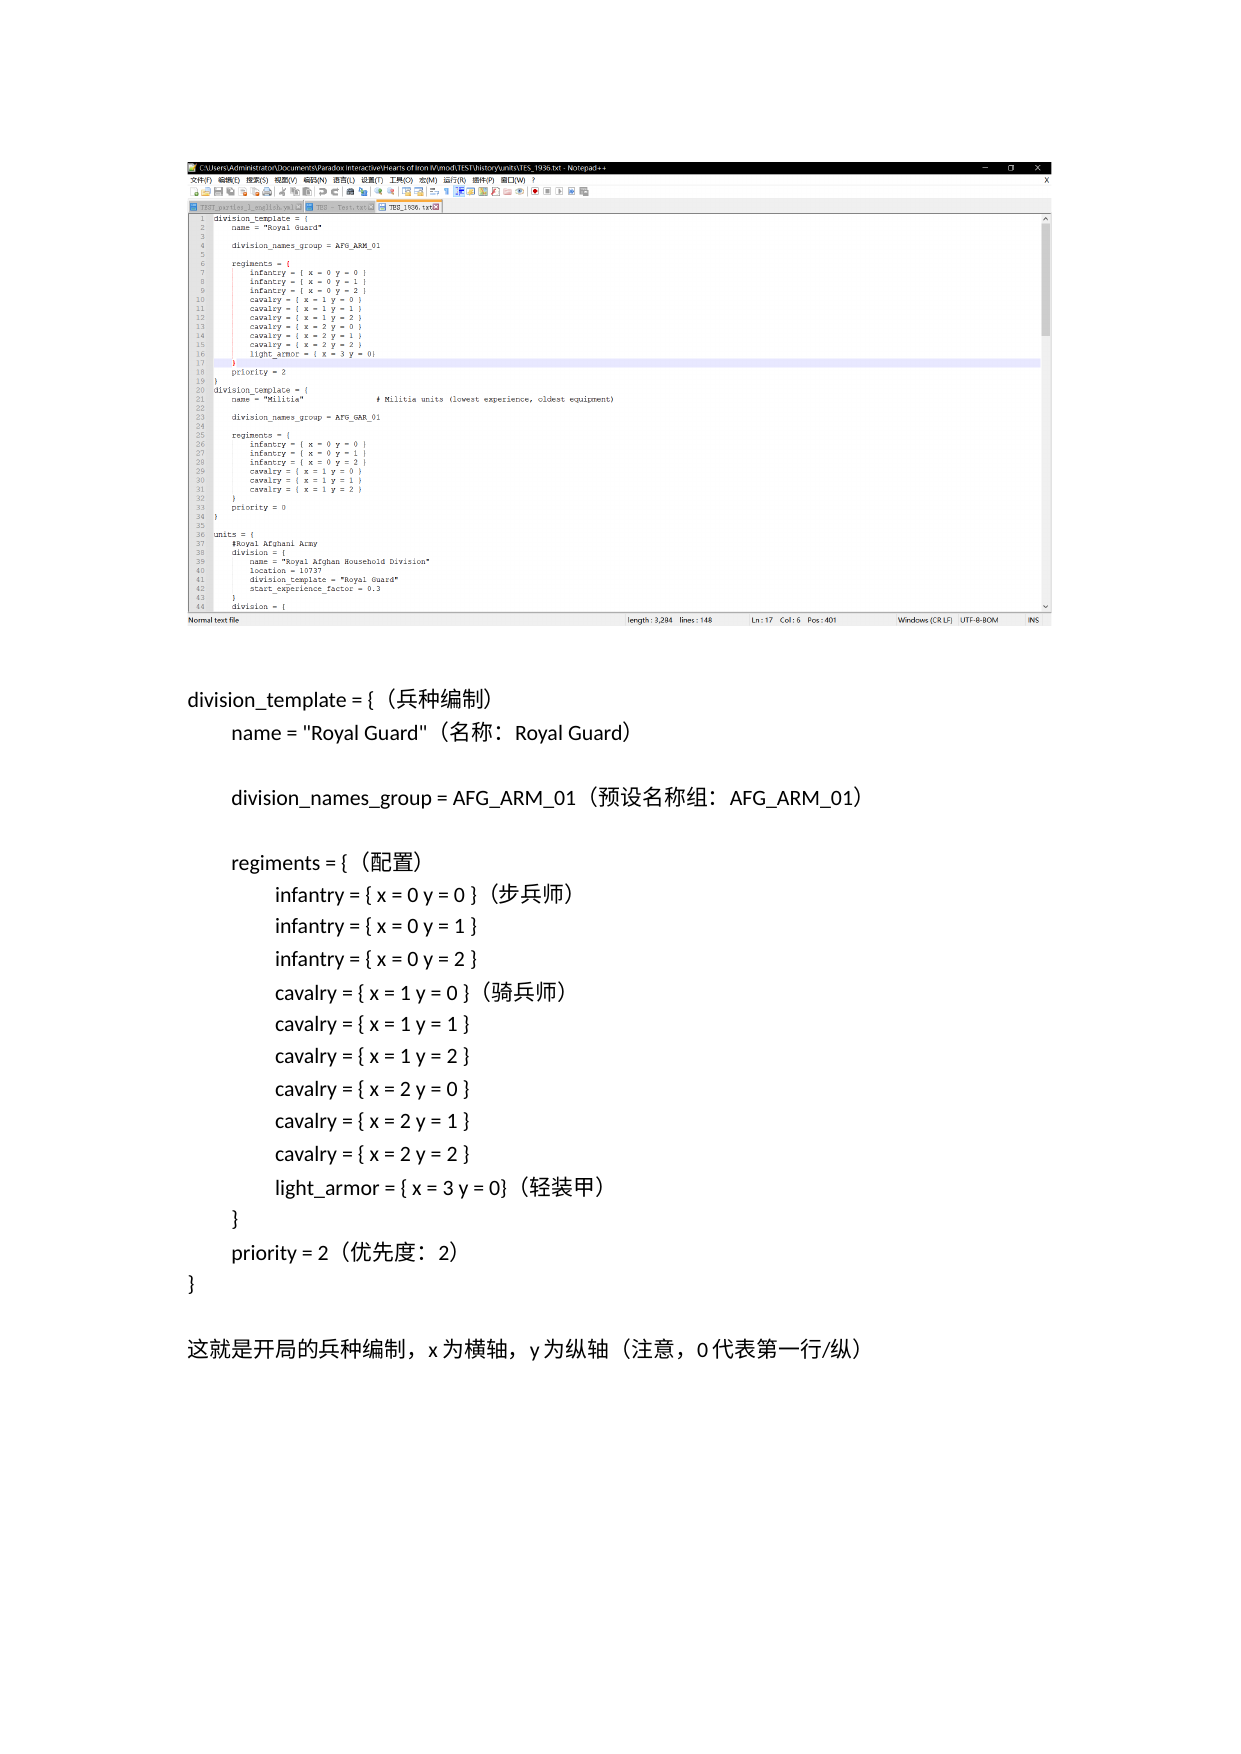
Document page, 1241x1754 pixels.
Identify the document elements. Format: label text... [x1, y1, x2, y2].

text division_template = {（兵种编制） [187, 682, 1053, 714]
text cavalry = { x = 1 y = 0 }（骑兵师） [187, 974, 1053, 1007]
text infantry = { x = 0 y = 1 } [187, 909, 1053, 942]
text light_armor = { x = 3 y = 0}（轻装甲） [187, 1169, 1053, 1202]
text name = "Royal Guard"（名称：Royal Guard） [187, 714, 1053, 747]
picture [187, 162, 1052, 626]
text 这就是开局的兵种编制，x为横轴，y为纵轴（注意，0代表第一行/纵） [187, 1332, 1053, 1364]
text cavalry = { x = 1 y = 2 } [187, 1039, 1053, 1072]
text } [187, 1267, 1053, 1299]
text cavalry = { x = 1 y = 1 } [187, 1007, 1053, 1039]
text cavalry = { x = 2 y = 1 } [187, 1104, 1053, 1137]
text cavalry = { x = 2 y = 0 } [187, 1072, 1053, 1104]
text division_names_group = AFG_ARM_01（预设名称组：AFG_ARM_01） [187, 779, 1053, 812]
text infantry = { x = 0 y = 2 } [187, 942, 1053, 974]
text regiments = {（配置） [187, 844, 1053, 877]
text infantry = { x = 0 y = 0 }（步兵师） [187, 877, 1053, 909]
text cavalry = { x = 2 y = 2 } [187, 1137, 1053, 1169]
text } [187, 1202, 1053, 1234]
text priority = 2（优先度：2） [187, 1234, 1053, 1267]
